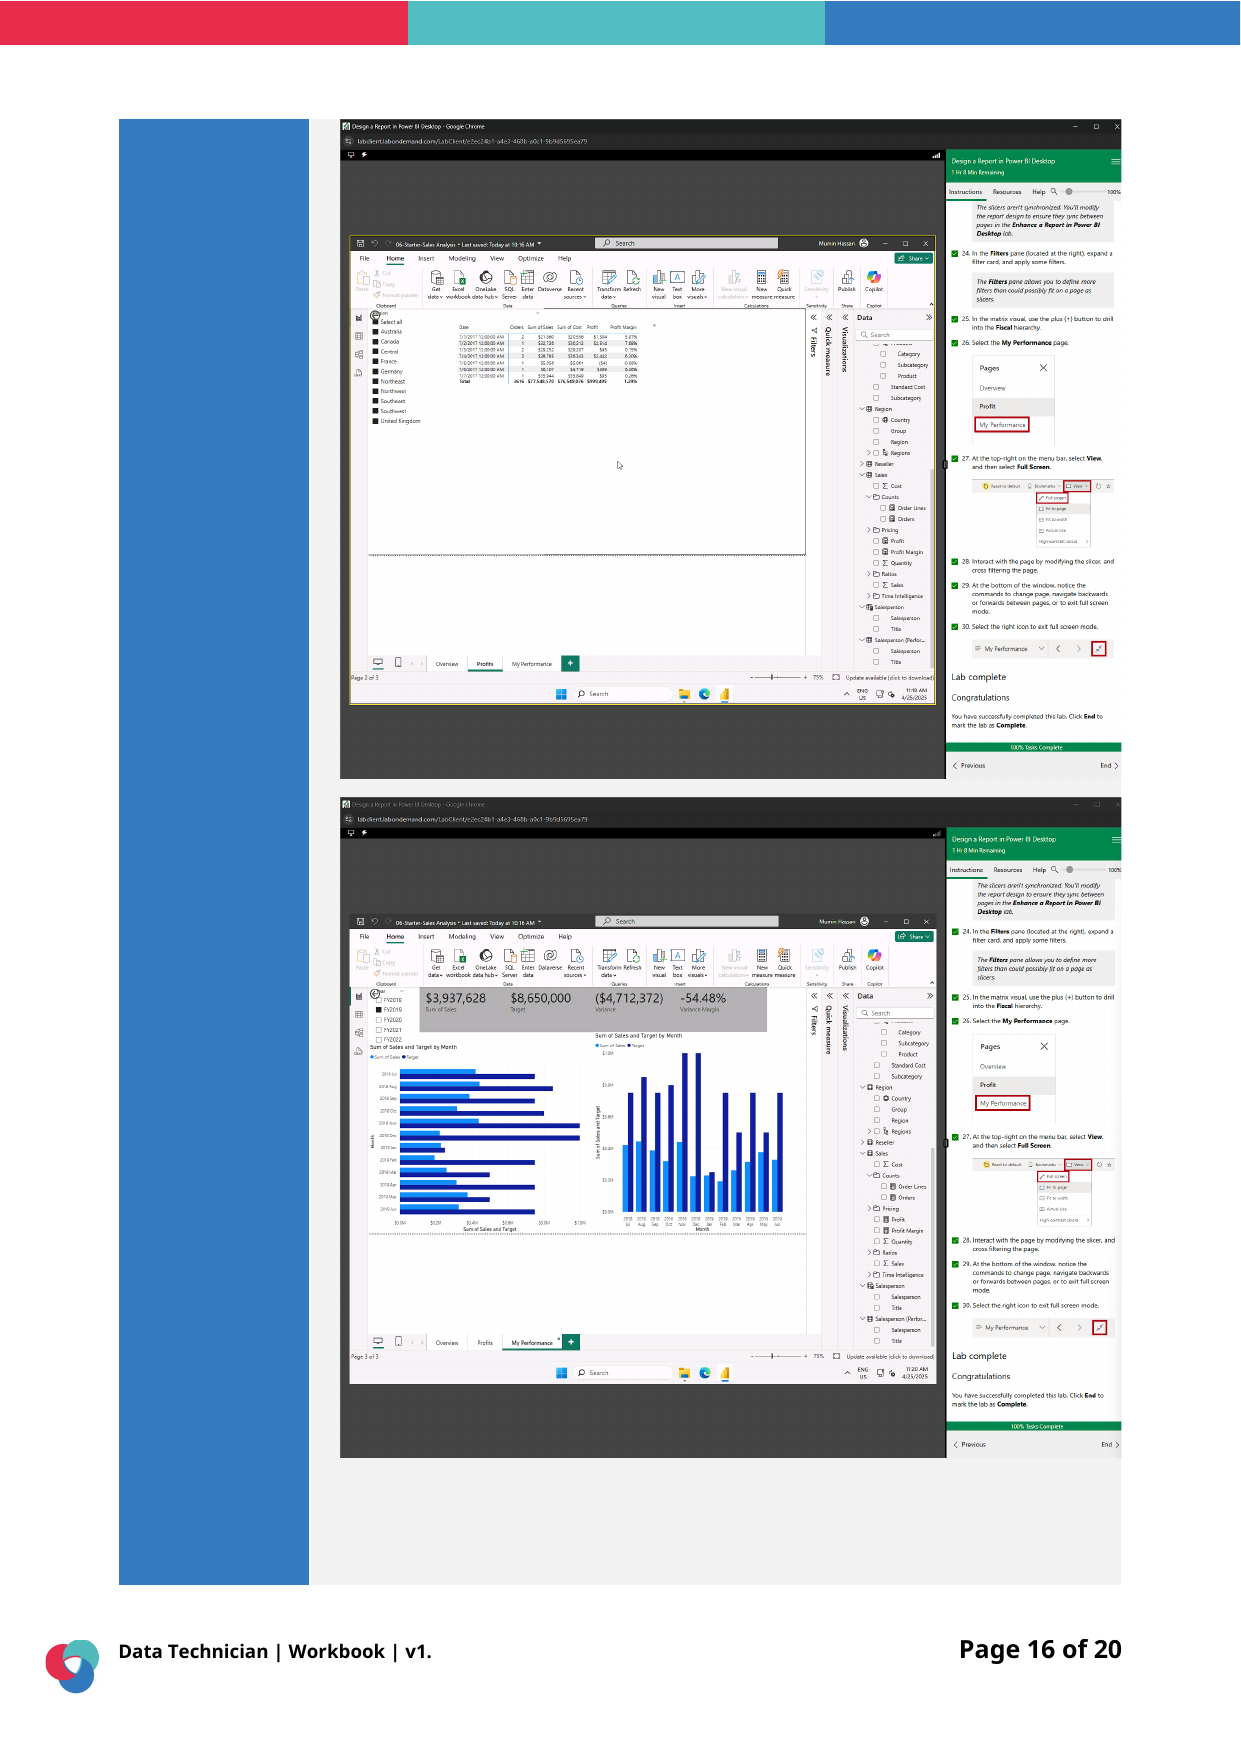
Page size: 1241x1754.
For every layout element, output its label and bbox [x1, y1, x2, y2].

picture [45, 1640, 100, 1694]
table_header [311, 119, 1121, 1585]
table_header [119, 119, 309, 1585]
